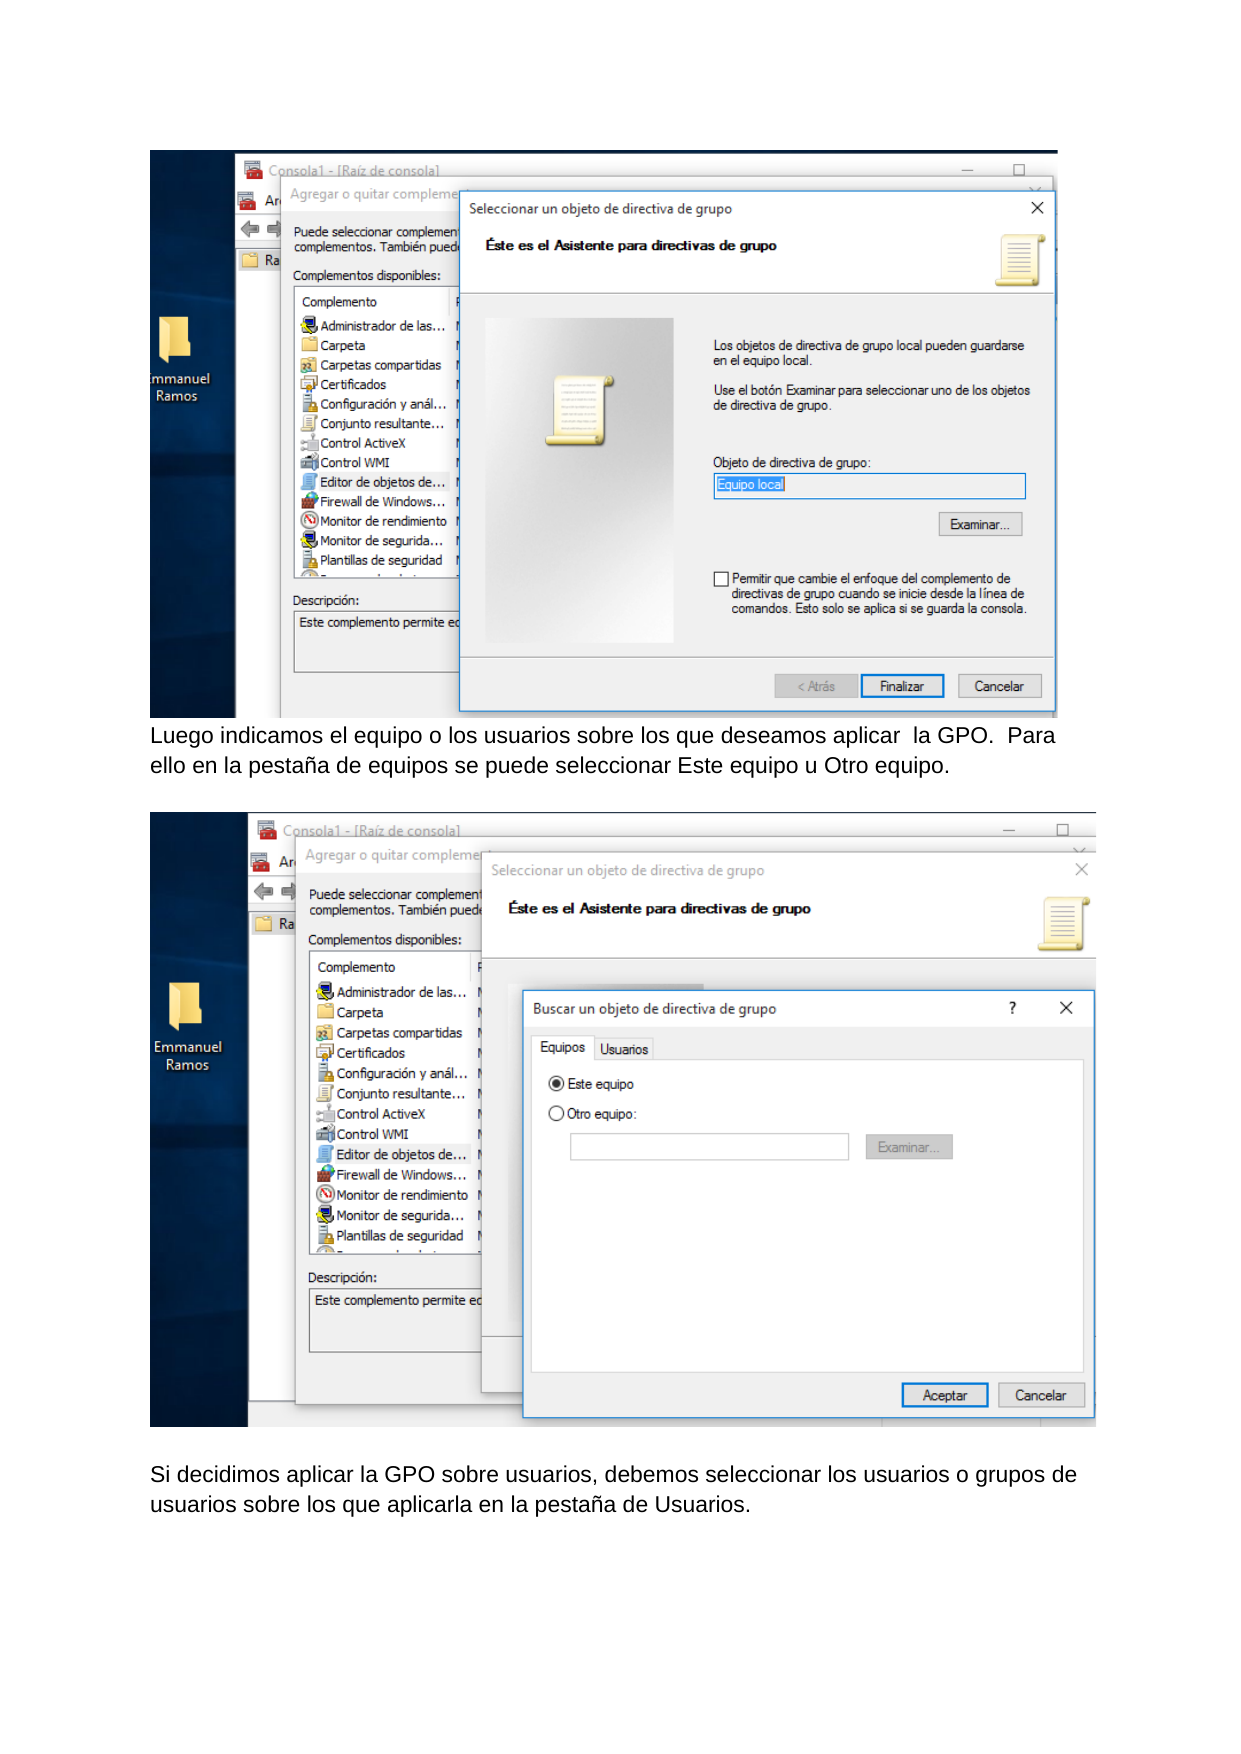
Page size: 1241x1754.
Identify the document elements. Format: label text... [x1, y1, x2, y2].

picture [150, 150, 1058, 718]
text Luego indicamos el equipo o los usuarios sobre los que deseamos aplicar la GPO. Para ello en la pestaña de equipos se puede seleccionar Este equipo u Otro equipo. [150, 722, 1090, 778]
picture [150, 812, 1097, 1427]
text Si decidimos aplicar la GPO sobre usuarios, debemos seleccionar los usuarios o grupos de usuarios sobre los que aplicarla en la pestaña de Usuarios. [150, 1461, 1090, 1518]
